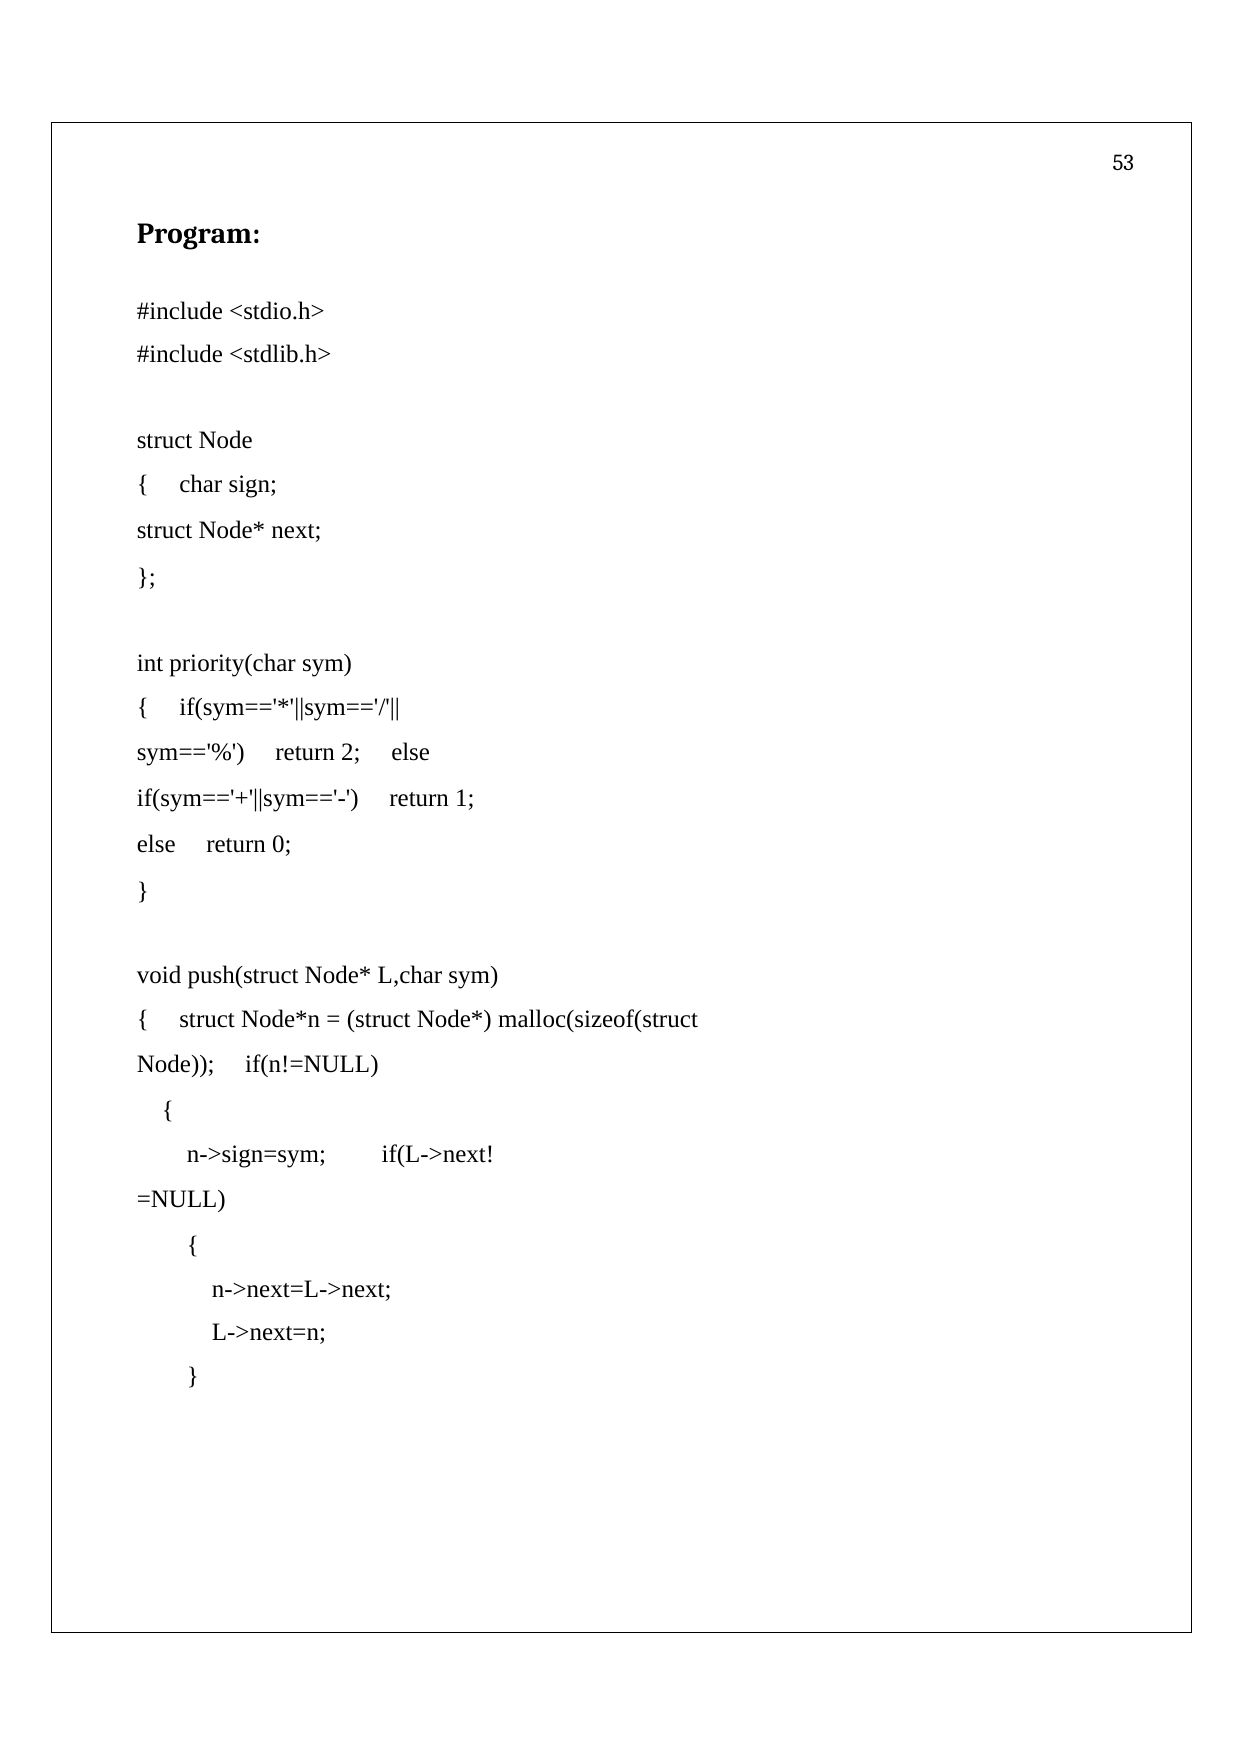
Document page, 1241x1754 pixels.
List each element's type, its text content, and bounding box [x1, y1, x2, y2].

table_header Program: #include <stdio.h> #include <stdlib.h> struct Node { char sign; struct Node* next; }; int priority(char sym) { if(sym=='*'||sym=='/'||sym=='%') return 2; else if(sym=='+'||sym=='-') return 1; else return 0; } void push(struct Node* L,char sym) { struct Node*n = (struct Node*) malloc(sizeof(struct Node)); if(n!=NULL) { n->sign=sym; if(L->next!=NULL) { n->next=L->next; L->next=n; } [52, 123, 1112, 1632]
table_header 53 [1112, 123, 1191, 1632]
